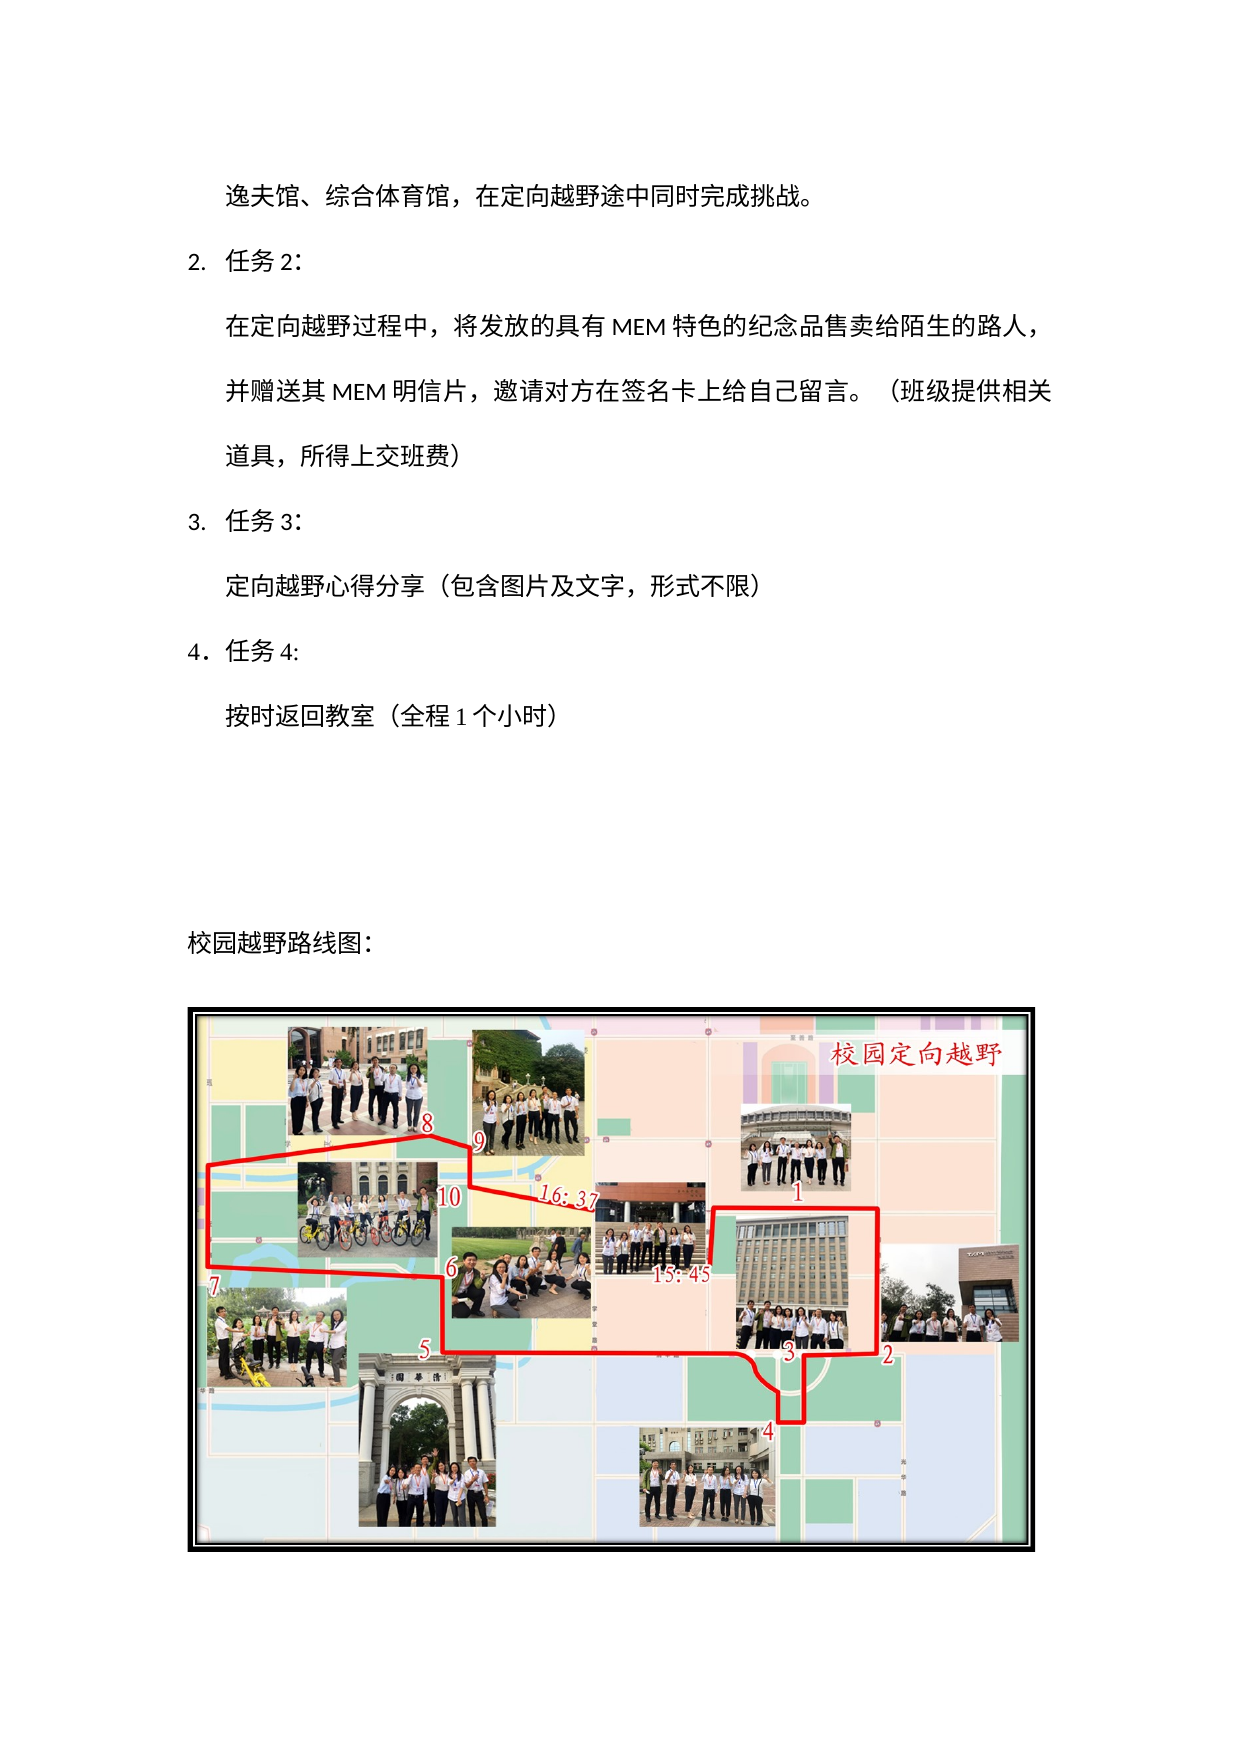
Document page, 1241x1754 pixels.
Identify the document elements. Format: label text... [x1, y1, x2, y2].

text 按时返回教室（全程1个小时） [187, 682, 1053, 747]
list 任务2： [187, 227, 1053, 292]
list 定向越野心得分享（包含图片及文字，形式不限） [225, 552, 1053, 617]
picture [187, 1007, 1035, 1552]
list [225, 162, 1053, 227]
text 4．任务4: [187, 617, 1053, 682]
list 任务3： [187, 487, 1053, 552]
list 在定向越野过程中，将发放的具有MEM特色的纪念品售卖给陌生的路人，并赠送其MEM明信片，邀请对方在签名卡上给自己留言。（班级提供相关道具，所得上交班费） [225, 292, 1053, 487]
text 校园越野路线图： [187, 909, 1053, 974]
